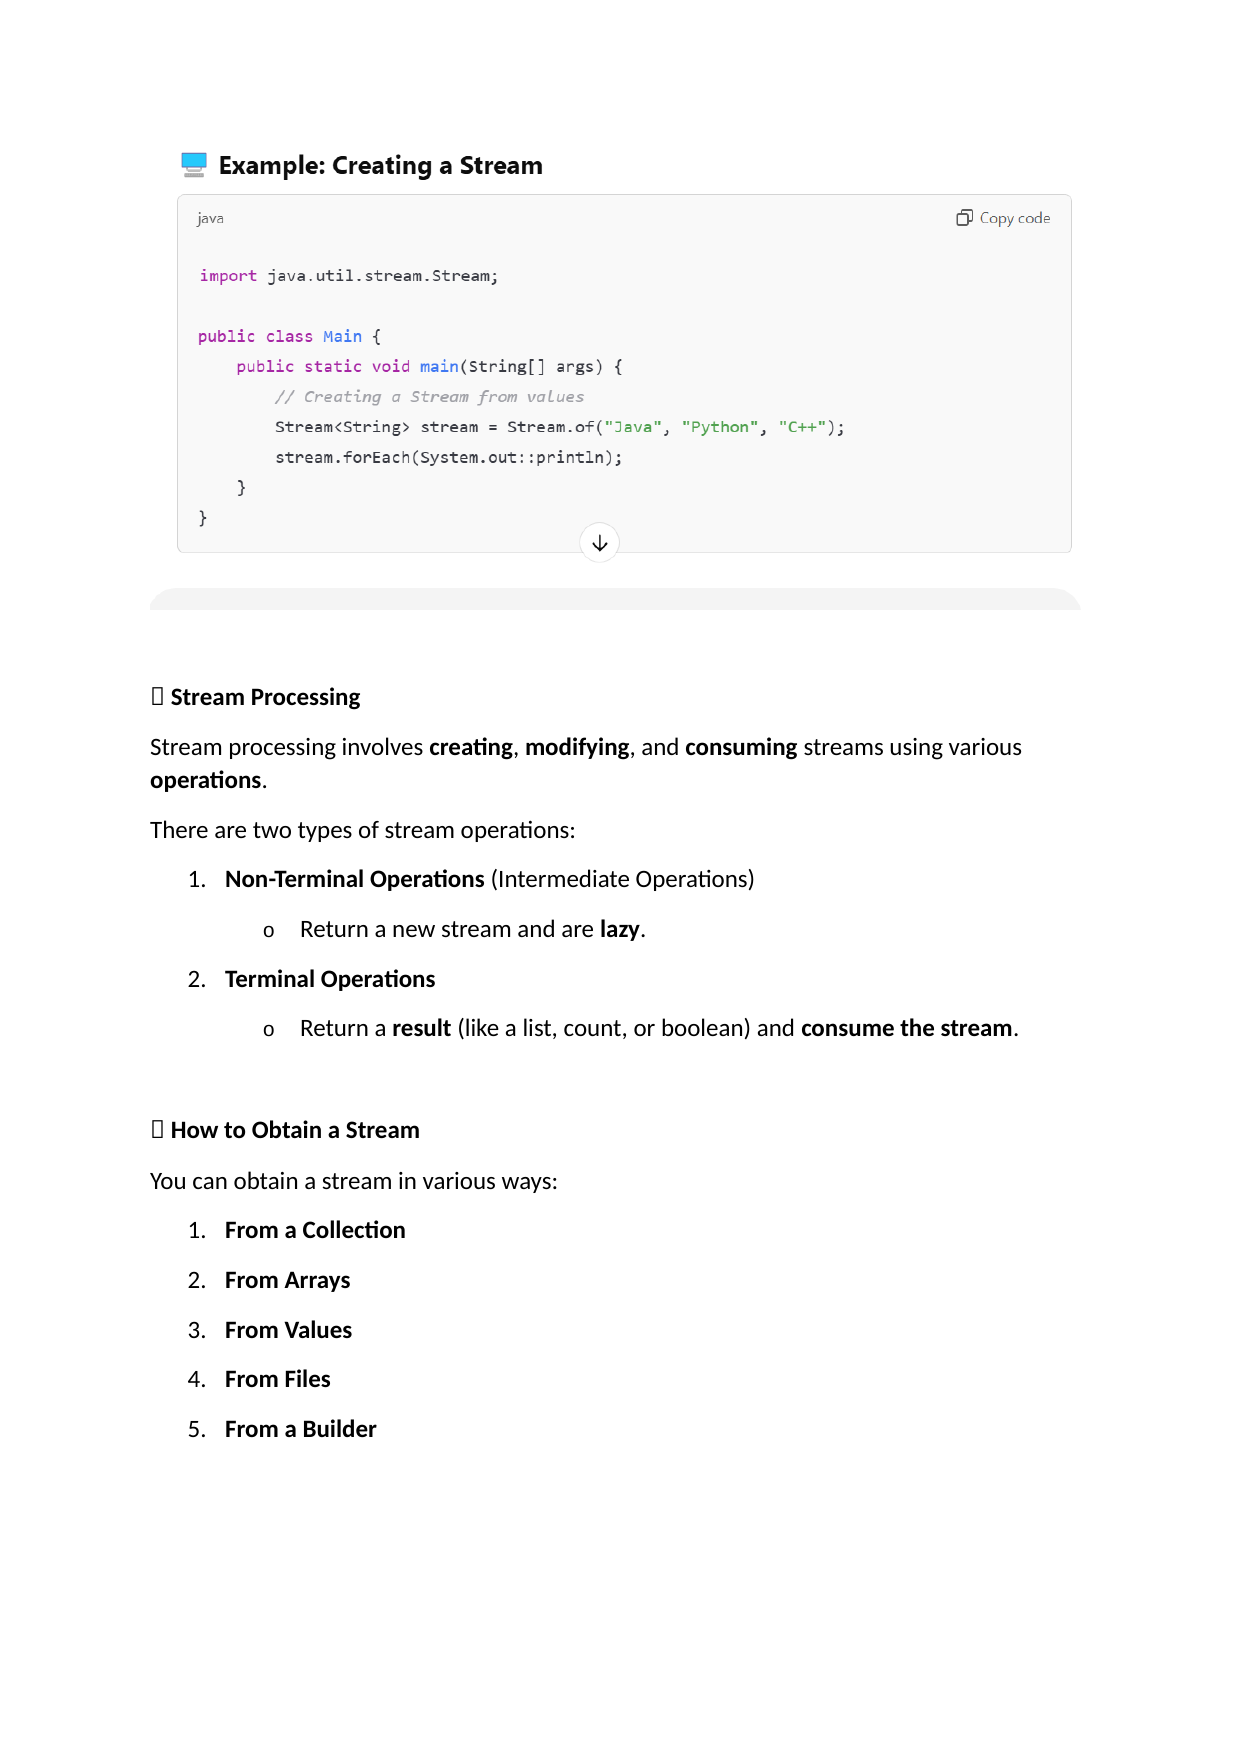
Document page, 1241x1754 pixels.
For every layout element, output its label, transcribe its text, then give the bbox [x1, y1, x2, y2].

text There are two types of stream operations: [150, 814, 1090, 844]
list Terminal Operations [187, 963, 1090, 993]
list Non-Terminal Operations (Intermediate Operations) [187, 864, 1090, 894]
text Stream processing involves creating, modifying, and consuming streams using various operations. [150, 732, 1090, 795]
list From Arrays [187, 1264, 1090, 1295]
list From Values [187, 1314, 1090, 1344]
text You can obtain a stream in various ways: [150, 1165, 1090, 1196]
picture [150, 150, 1091, 610]
text ✅ Stream Processing [150, 678, 1090, 712]
list From Files [187, 1363, 1090, 1394]
list Return a result (like a list, count, or boolean) and consume the stream. [262, 1012, 1090, 1043]
list From a Collection [187, 1214, 1090, 1245]
text ✅ How to Obtain a Stream [150, 1112, 1090, 1146]
list Return a new stream and are lazy. [262, 913, 1090, 944]
list From a Builder [187, 1413, 1090, 1443]
